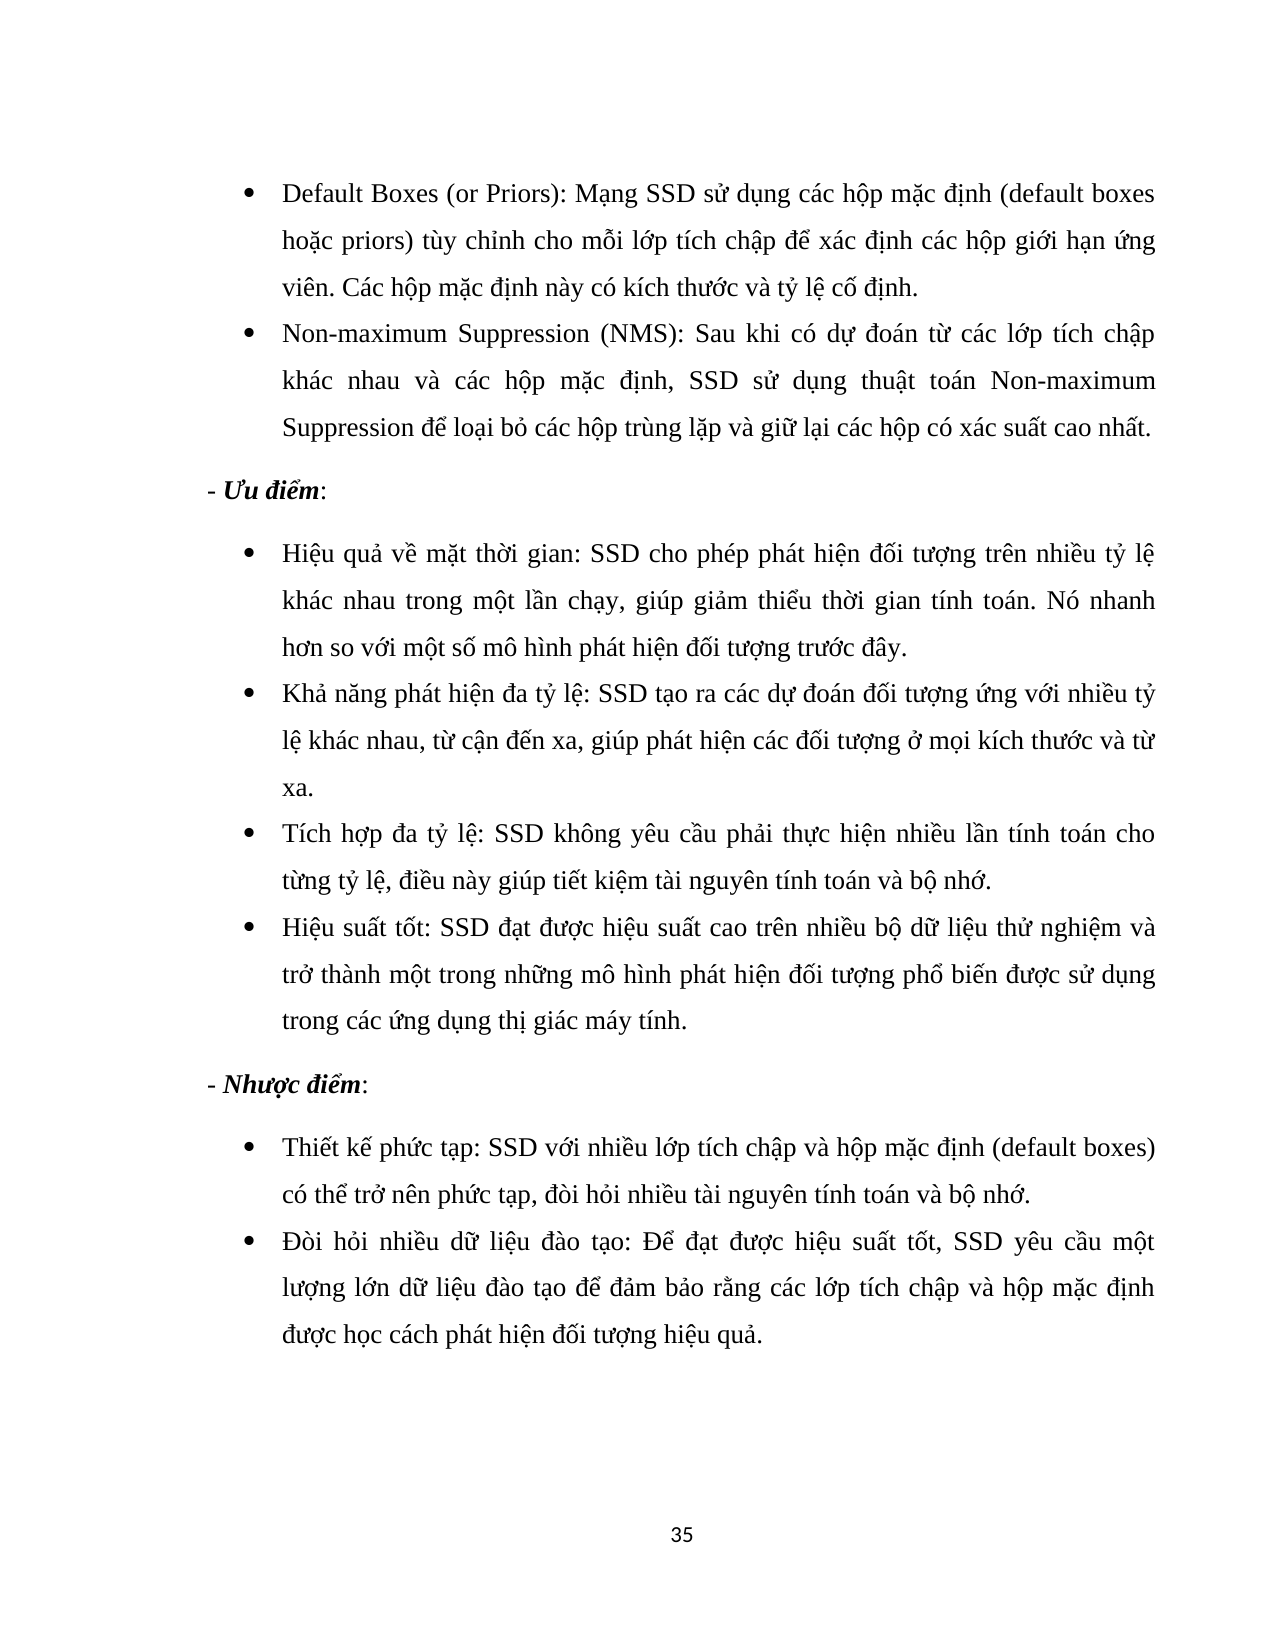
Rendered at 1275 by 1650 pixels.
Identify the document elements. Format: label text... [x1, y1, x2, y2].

list Default Boxes (or Priors): Mạng SSD sử dụng các hộp mặc định (default boxes hoặc priors) tùy chỉnh cho mỗi lớp tích chập để xác định các hộp giới hạn ứng viên. Các hộp mặc định này có kích thước và tỷ lệ cố định. [244, 177, 1157, 302]
list Thiết kế phức tạp: SSD với nhiều lớp tích chập và hộp mặc định (default boxes) có thể trở nên phức tạp, đòi hỏi nhiều tài nguyên tính toán và bộ nhớ. [244, 1131, 1157, 1209]
list Non-maximum Suppression (NMS): Sau khi có dự đoán từ các lớp tích chập khác nhau và các hộp mặc định, SSD sử dụng thuật toán Non-maximum Suppression để loại bỏ các hộp trùng lặp và giữ lại các hộp có xác suất cao nhất. [244, 317, 1157, 442]
list Khả năng phát hiện đa tỷ lệ: SSD tạo ra các dự đoán đối tượng ứng với nhiều tỷ lệ khác nhau, từ cận đến xa, giúp phát hiện các đối tượng ở mọi kích thước và từ xa. [244, 677, 1157, 802]
text - Nhược điểm: [207, 1068, 1157, 1099]
text - Ưu điểm: [207, 474, 1157, 505]
list Tích hợp đa tỷ lệ: SSD không yêu cầu phải thực hiện nhiều lần tính toán cho từng tỷ lệ, điều này giúp tiết kiệm tài nguyên tính toán và bộ nhớ. [244, 818, 1157, 896]
list Hiệu suất tốt: SSD đạt được hiệu suất cao trên nhiều bộ dữ liệu thử nghiệm và trở thành một trong những mô hình phát hiện đối tượng phổ biến được sử dụng trong các ứng dụng thị giác máy tính. [244, 911, 1157, 1036]
list Hiệu quả về mặt thời gian: SSD cho phép phát hiện đối tượng trên nhiều tỷ lệ khác nhau trong một lần chạy, giúp giảm thiểu thời gian tính toán. Nó nhanh hơn so với một số mô hình phát hiện đối tượng trước đây. [244, 537, 1157, 662]
list Đòi hỏi nhiều dữ liệu đào tạo: Để đạt được hiệu suất tốt, SSD yêu cầu một lượng lớn dữ liệu đào tạo để đảm bảo rằng các lớp tích chập và hộp mặc định được học cách phát hiện đối tượng hiệu quả. [244, 1224, 1157, 1349]
